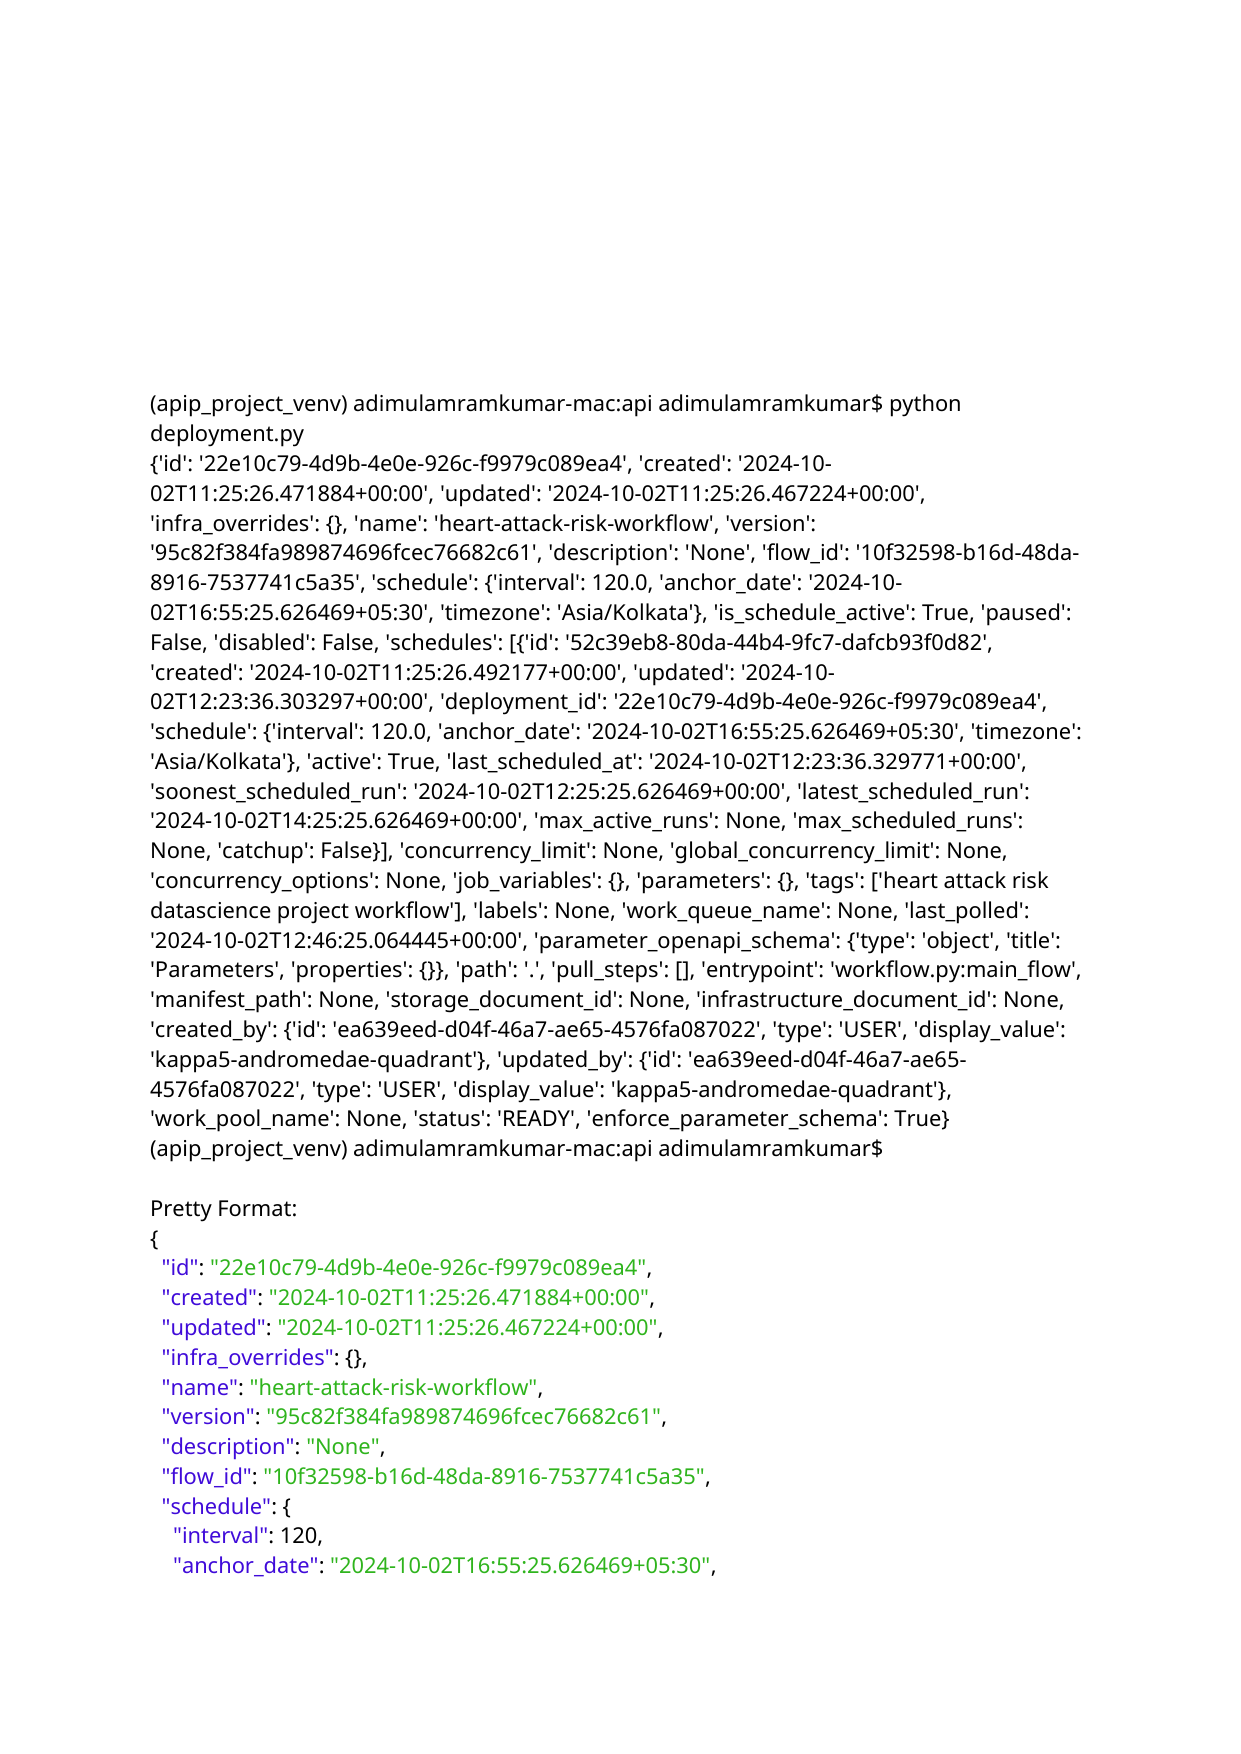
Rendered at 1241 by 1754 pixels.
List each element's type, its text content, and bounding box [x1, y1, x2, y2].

text "id": "22e10c79-4d9b-4e0e-926c-f9979c089ea4", [150, 1252, 1090, 1282]
text {'id': '22e10c79-4d9b-4e0e-926c-f9979c089ea4', 'created': '2024-10-02T11:25:26.471884+00:00', 'updated': '2024-10-02T11:25:26.467224+00:00', 'infra_overrides': {}, 'name': 'heart-attack-risk-workflow', 'version': '95c82f384fa989874696fcec76682c61', 'description': 'None', 'flow_id': '10f32598-b16d-48da-8916-7537741c5a35', 'schedule': {'interval': 120.0, 'anchor_date': '2024-10-02T16:55:25.626469+05:30', 'timezone': 'Asia/Kolkata'}, 'is_schedule_active': True, 'paused': False, 'disabled': False, 'schedules': [{'id': '52c39eb8-80da-44b4-9fc7-dafcb93f0d82', 'created': '2024-10-02T11:25:26.492177+00:00', 'updated': '2024-10-02T12:23:36.303297+00:00', 'deployment_id': '22e10c79-4d9b-4e0e-926c-f9979c089ea4', 'schedule': {'interval': 120.0, 'anchor_date': '2024-10-02T16:55:25.626469+05:30', 'timezone': 'Asia/Kolkata'}, 'active': True, 'last_scheduled_at': '2024-10-02T12:23:36.329771+00:00', 'soonest_scheduled_run': '2024-10-02T12:25:25.626469+00:00', 'latest_scheduled_run': '2024-10-02T14:25:25.626469+00:00', 'max_active_runs': None, 'max_scheduled_runs': None, 'catchup': False}], 'concurrency_limit': None, 'global_concurrency_limit': None, 'concurrency_options': None, 'job_variables': {}, 'parameters': {}, 'tags': ['heart attack risk datascience project workflow'], 'labels': None, 'work_queue_name': None, 'last_polled': '2024-10-02T12:46:25.064445+00:00', 'parameter_openapi_schema': {'type': 'object', 'title': 'Parameters', 'properties': {}}, 'path': '.', 'pull_steps': [], 'entrypoint': 'workflow.py:main_flow', 'manifest_path': None, 'storage_document_id': None, 'infrastructure_document_id': None, 'created_by': {'id': 'ea639eed-d04f-46a7-ae65-4576fa087022', 'type': 'USER', 'display_value': 'kappa5-andromedae-quadrant'}, 'updated_by': {'id': 'ea639eed-d04f-46a7-ae65-4576fa087022', 'type': 'USER', 'display_value': 'kappa5-andromedae-quadrant'}, 'work_pool_name': None, 'status': 'READY', 'enforce_parameter_schema': True} [150, 448, 1090, 1133]
text (apip_project_venv) adimulamramkumar-mac:api adimulamramkumar$ [150, 1133, 1090, 1163]
text (apip_project_venv) adimulamramkumar-mac:api adimulamramkumar$ python deployment.py [150, 388, 1090, 448]
text "anchor_date": "2024-10-02T16:55:25.626469+05:30", [150, 1550, 1090, 1580]
text "created": "2024-10-02T11:25:26.471884+00:00", [150, 1282, 1090, 1312]
text "schedule": { [150, 1491, 1090, 1521]
text "updated": "2024-10-02T11:25:26.467224+00:00", [150, 1312, 1090, 1342]
text Pretty Format: { [150, 1193, 1090, 1252]
text "flow_id": "10f32598-b16d-48da-8916-7537741c5a35", [150, 1461, 1090, 1491]
text "interval": 120, [150, 1521, 1090, 1550]
text "name": "heart-attack-risk-workflow", [150, 1372, 1090, 1401]
text "version": "95c82f384fa989874696fcec76682c61", [150, 1401, 1090, 1431]
text "infra_overrides": {}, [150, 1342, 1090, 1372]
text "description": "None", [150, 1431, 1090, 1461]
